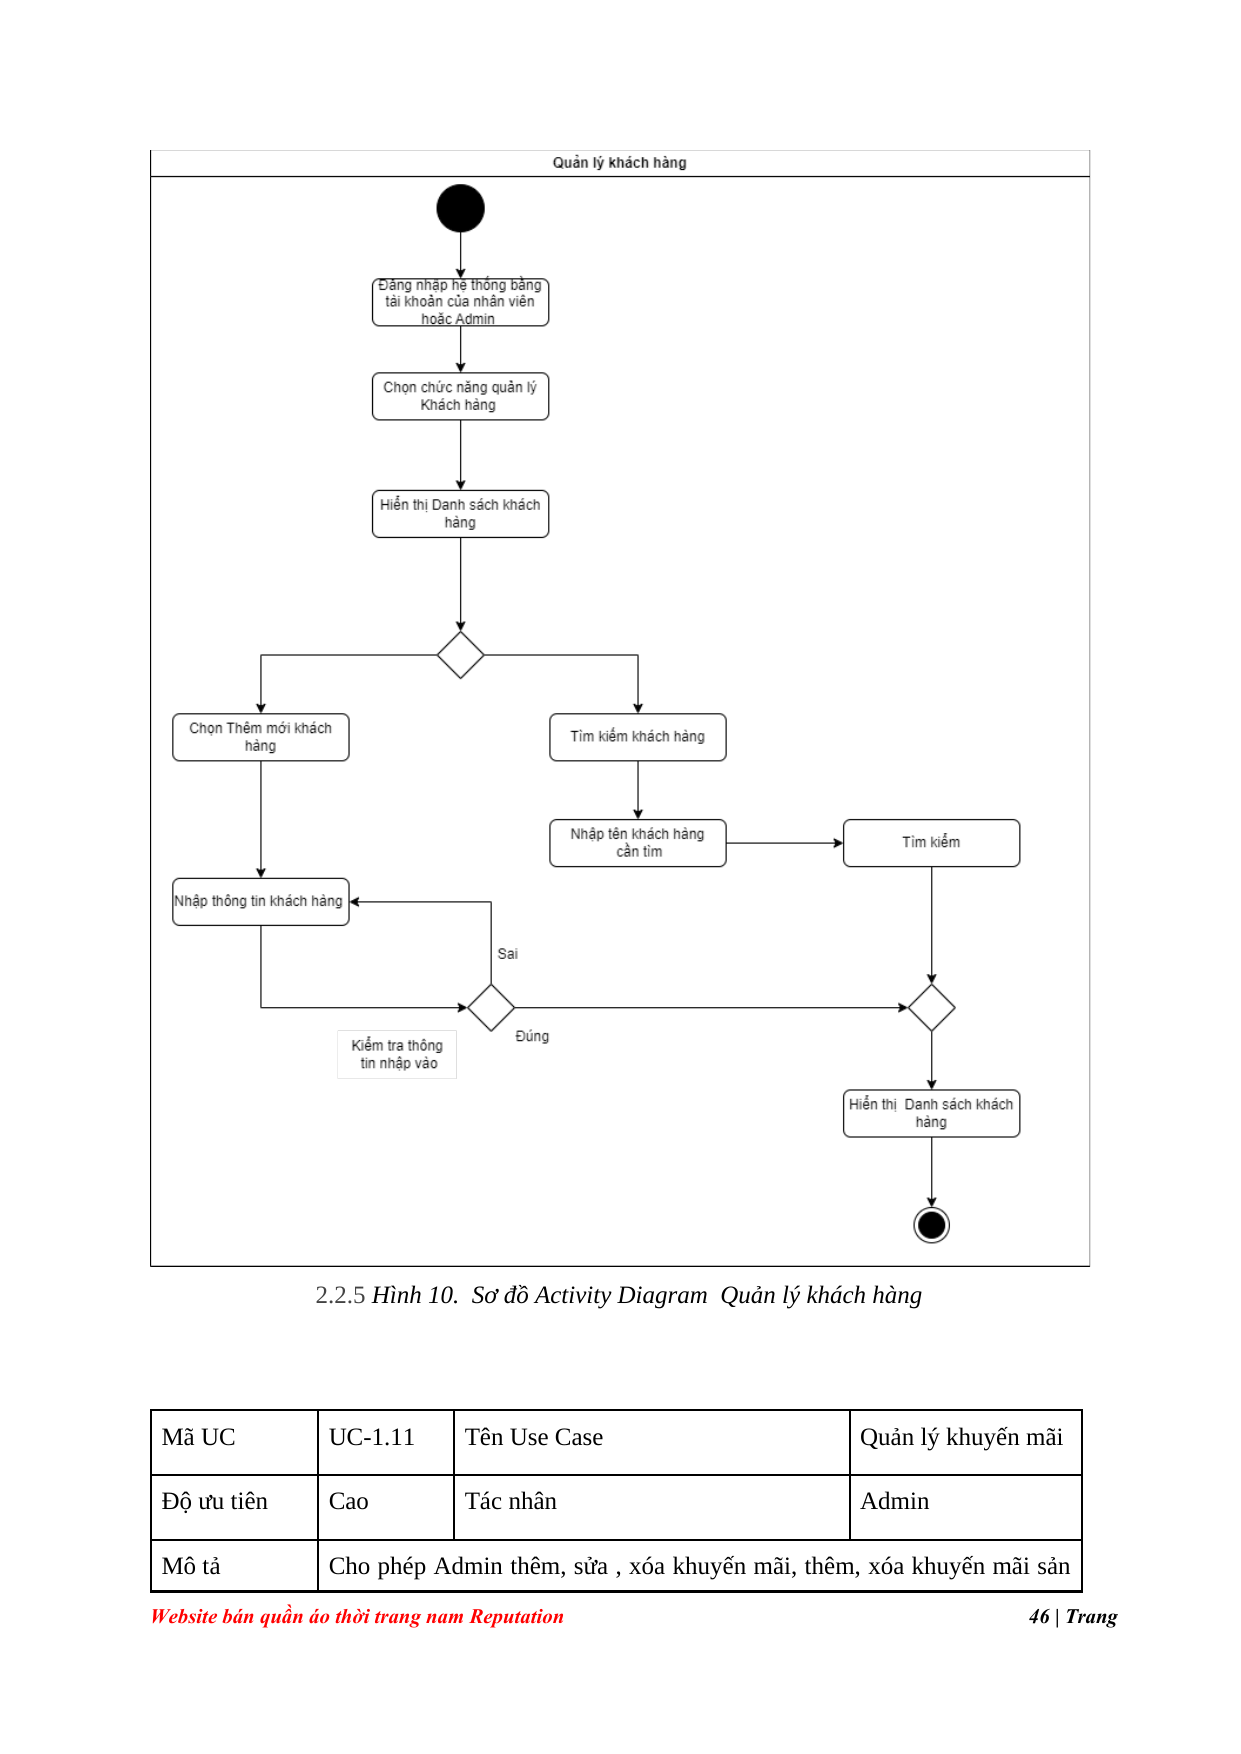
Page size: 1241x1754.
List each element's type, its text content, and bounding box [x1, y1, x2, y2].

picture [150, 150, 1091, 1267]
table_header UC-1.11 [319, 1411, 453, 1474]
table_cell Cao [319, 1476, 453, 1539]
table_cell Mô tả [152, 1541, 317, 1590]
table_cell Tác nhân [455, 1476, 849, 1539]
table_cell Độ ưu tiên [152, 1476, 317, 1539]
table_header Tên Use Case [455, 1411, 849, 1474]
table_header Mã UC [152, 1411, 317, 1474]
text 2.2.5 Hình 10. Sơ đồ Activity Diagram Quản lý khách hàng [150, 1280, 1090, 1308]
table_cell Admin [851, 1476, 1081, 1539]
table_header Quản lý khuyến mãi [851, 1411, 1081, 1474]
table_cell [319, 1541, 1081, 1590]
